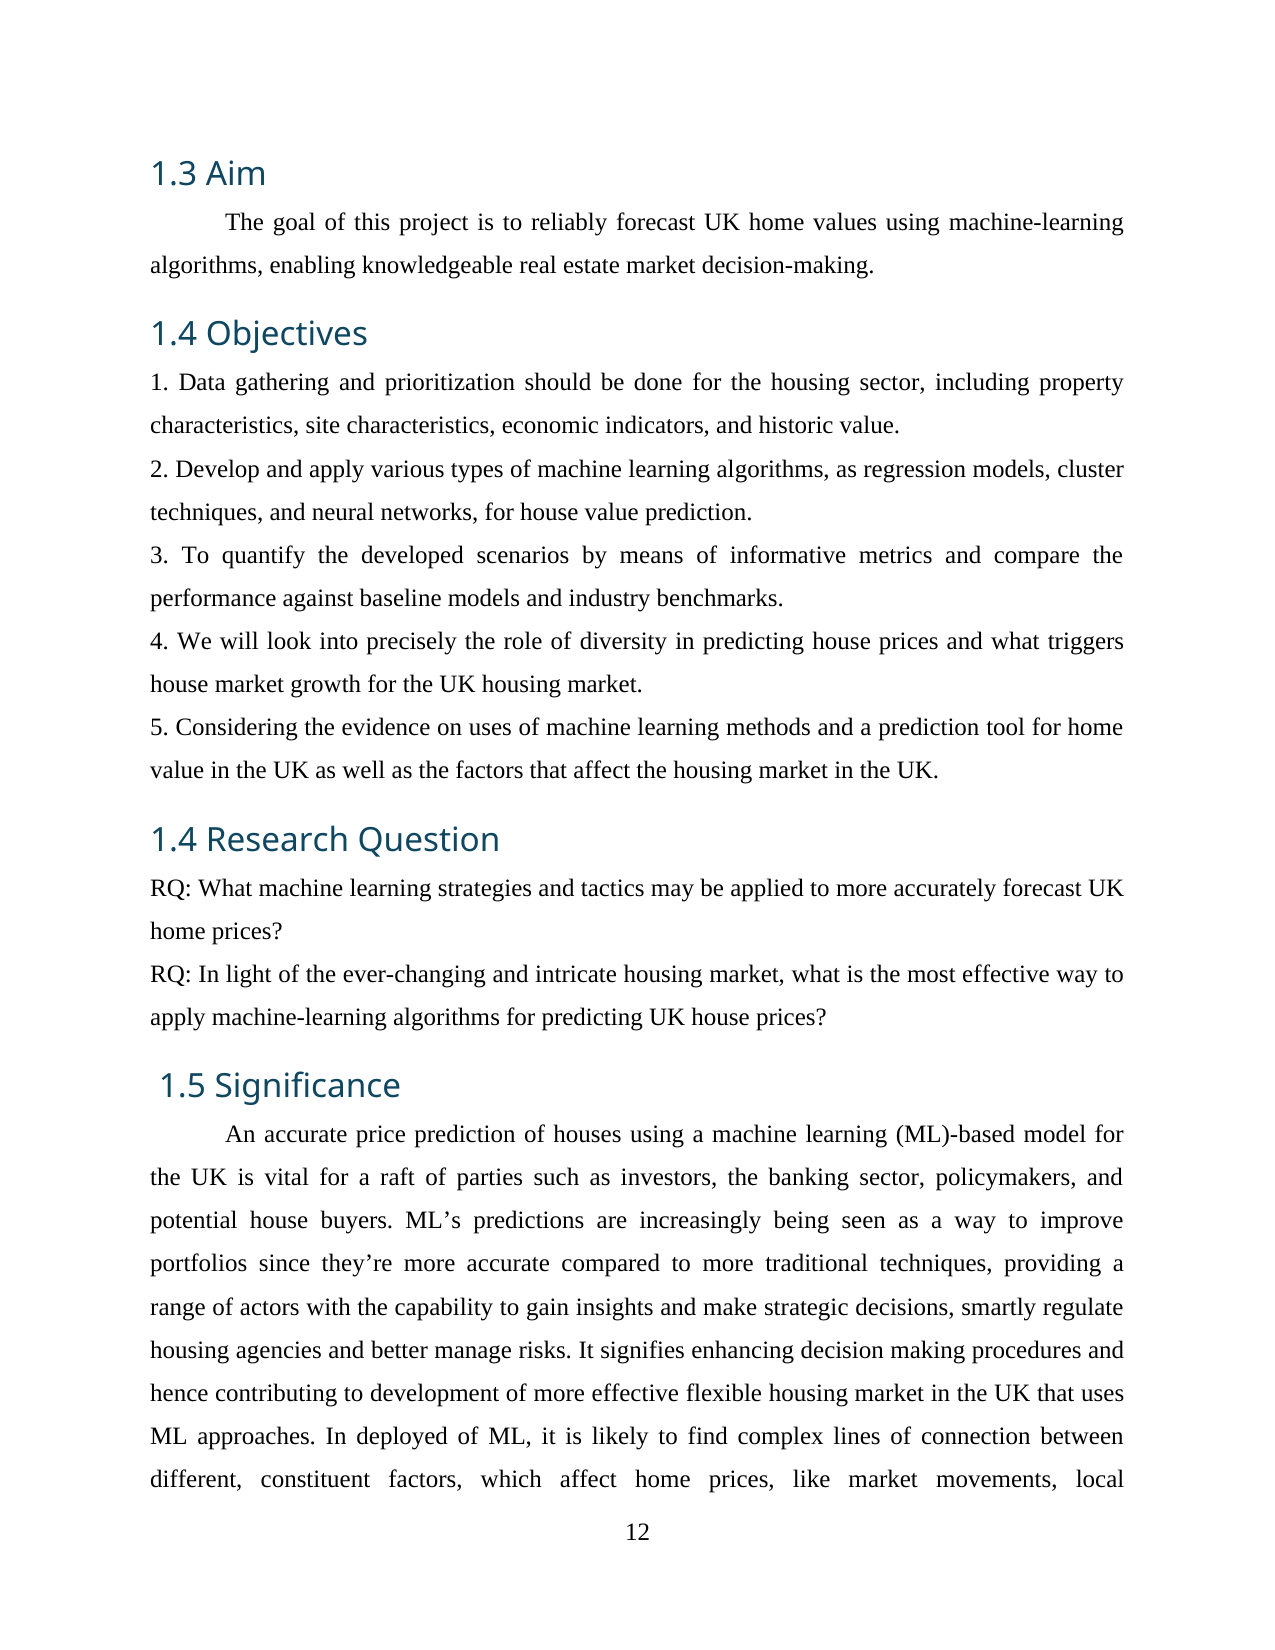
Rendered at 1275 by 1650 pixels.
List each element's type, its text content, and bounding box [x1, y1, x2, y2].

text RQ: In light of the ever-changing and intricate housing market, what is the most effective way to apply machine-learning algorithms for predicting UK house prices? [150, 959, 1125, 1031]
text The goal of this project is to reliably forecast UK home values using machine-learning algorithms, enabling knowledgeable real estate market decision-making. [150, 207, 1125, 279]
text 4. We will look into precisely the role of diversity in predicting house prices and what triggers house market growth for the UK housing market. [150, 626, 1125, 698]
subtitle 1.4 Research Question [150, 815, 1125, 861]
text 3. To quantify the developed scenarios by means of informative metrics and compare the performance against baseline models and industry benchmarks. [150, 540, 1125, 612]
text 1. Data gathering and prioritization should be done for the housing sector, including property characteristics, site characteristics, economic indicators, and historic value. [150, 367, 1125, 439]
text 5. Considering the evidence on uses of machine learning methods and a prediction tool for home value in the UK as well as the factors that affect the housing market in the UK. [150, 712, 1125, 784]
text 2. Develop and apply various types of machine learning algorithms, as regression models, cluster techniques, and neural networks, for house value prediction. [150, 454, 1125, 526]
subtitle 1.3 Aim [150, 150, 1125, 195]
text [150, 1119, 1125, 1493]
text RQ: What machine learning strategies and tactics may be applied to more accurately forecast UK home prices? [150, 873, 1125, 944]
subtitle 1.4 Objectives [150, 310, 1125, 356]
subtitle 1.5 Significance [150, 1062, 1125, 1107]
